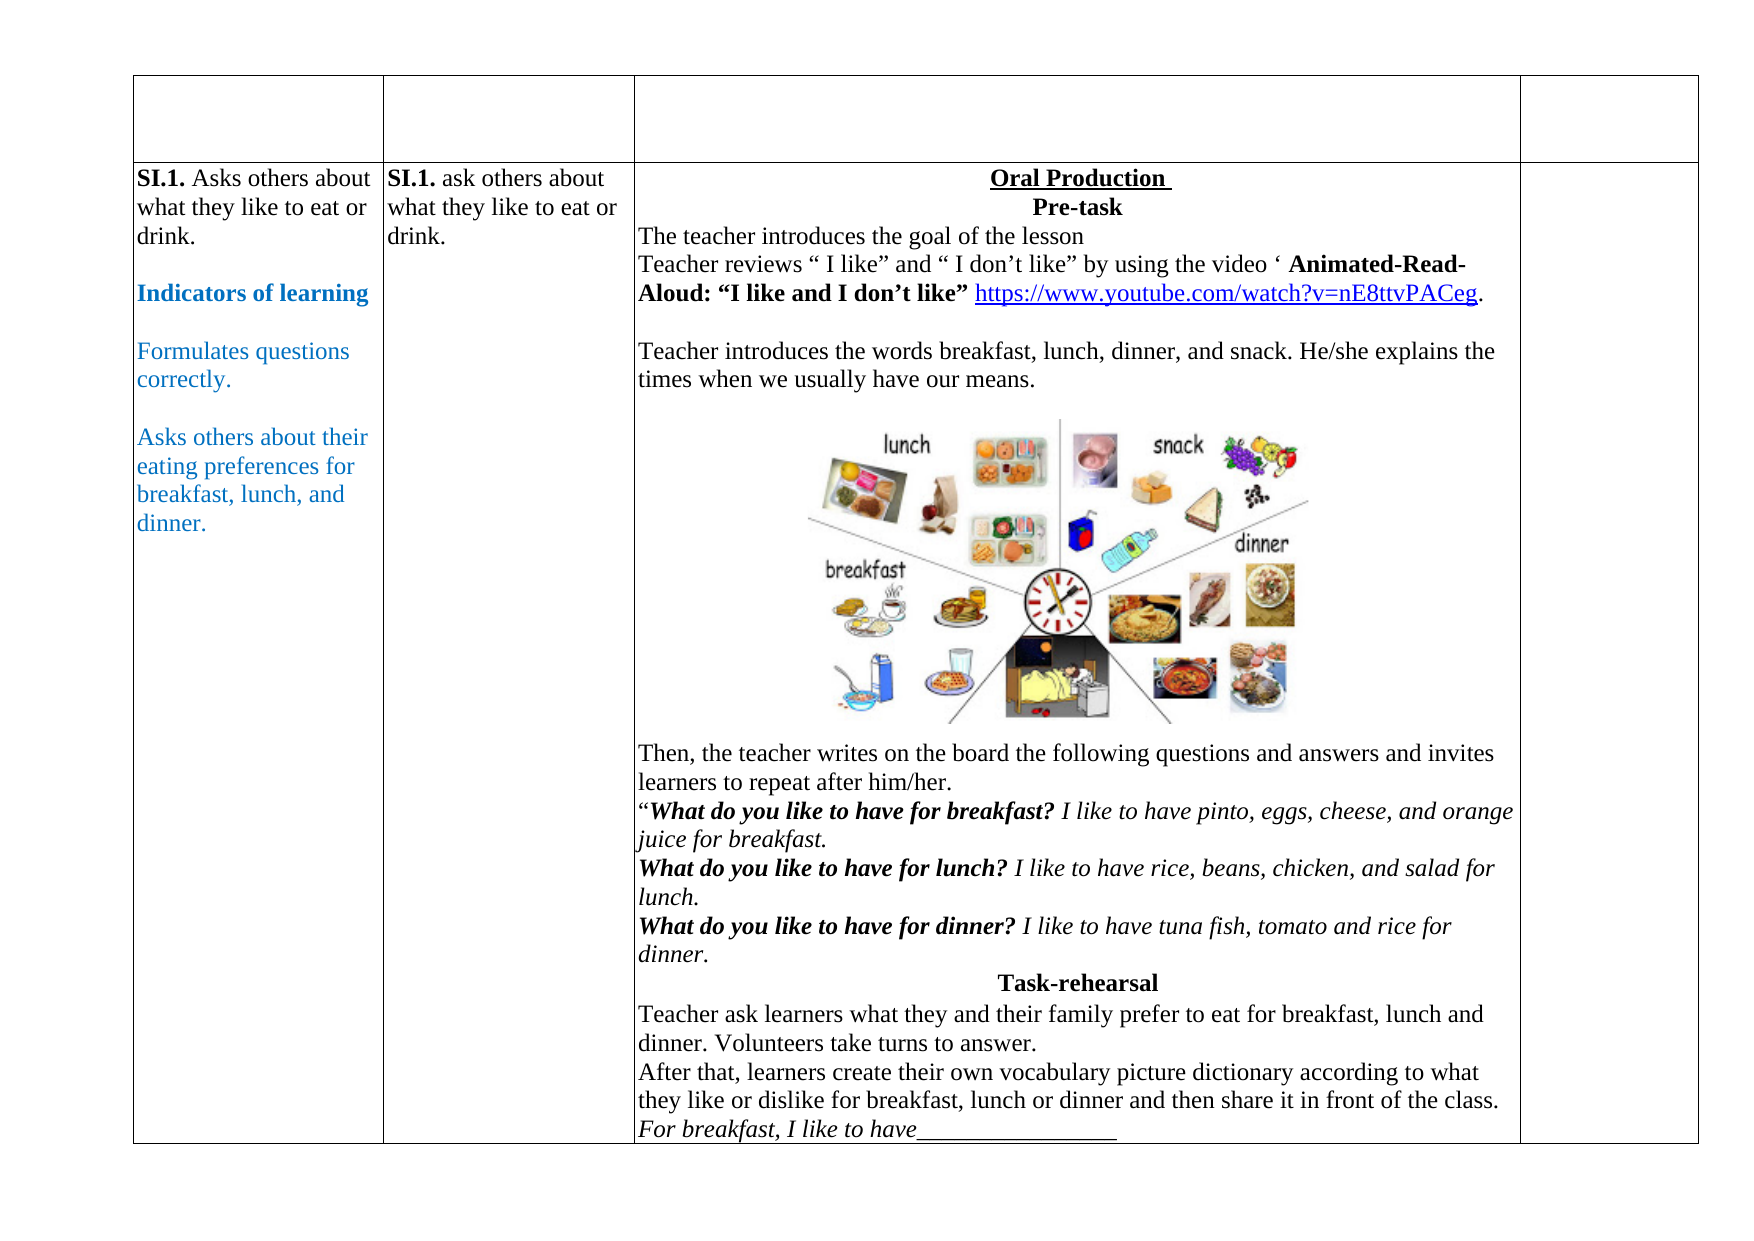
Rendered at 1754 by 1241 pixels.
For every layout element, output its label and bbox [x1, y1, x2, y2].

table_cell [134, 163, 383, 1143]
table_cell [1521, 76, 1698, 162]
table_cell [635, 76, 1520, 162]
table_cell [384, 76, 634, 162]
table_cell [635, 163, 1520, 1143]
table_cell [384, 163, 634, 1143]
picture [807, 419, 1309, 724]
table_cell [134, 76, 383, 162]
table_cell [1521, 163, 1698, 1143]
